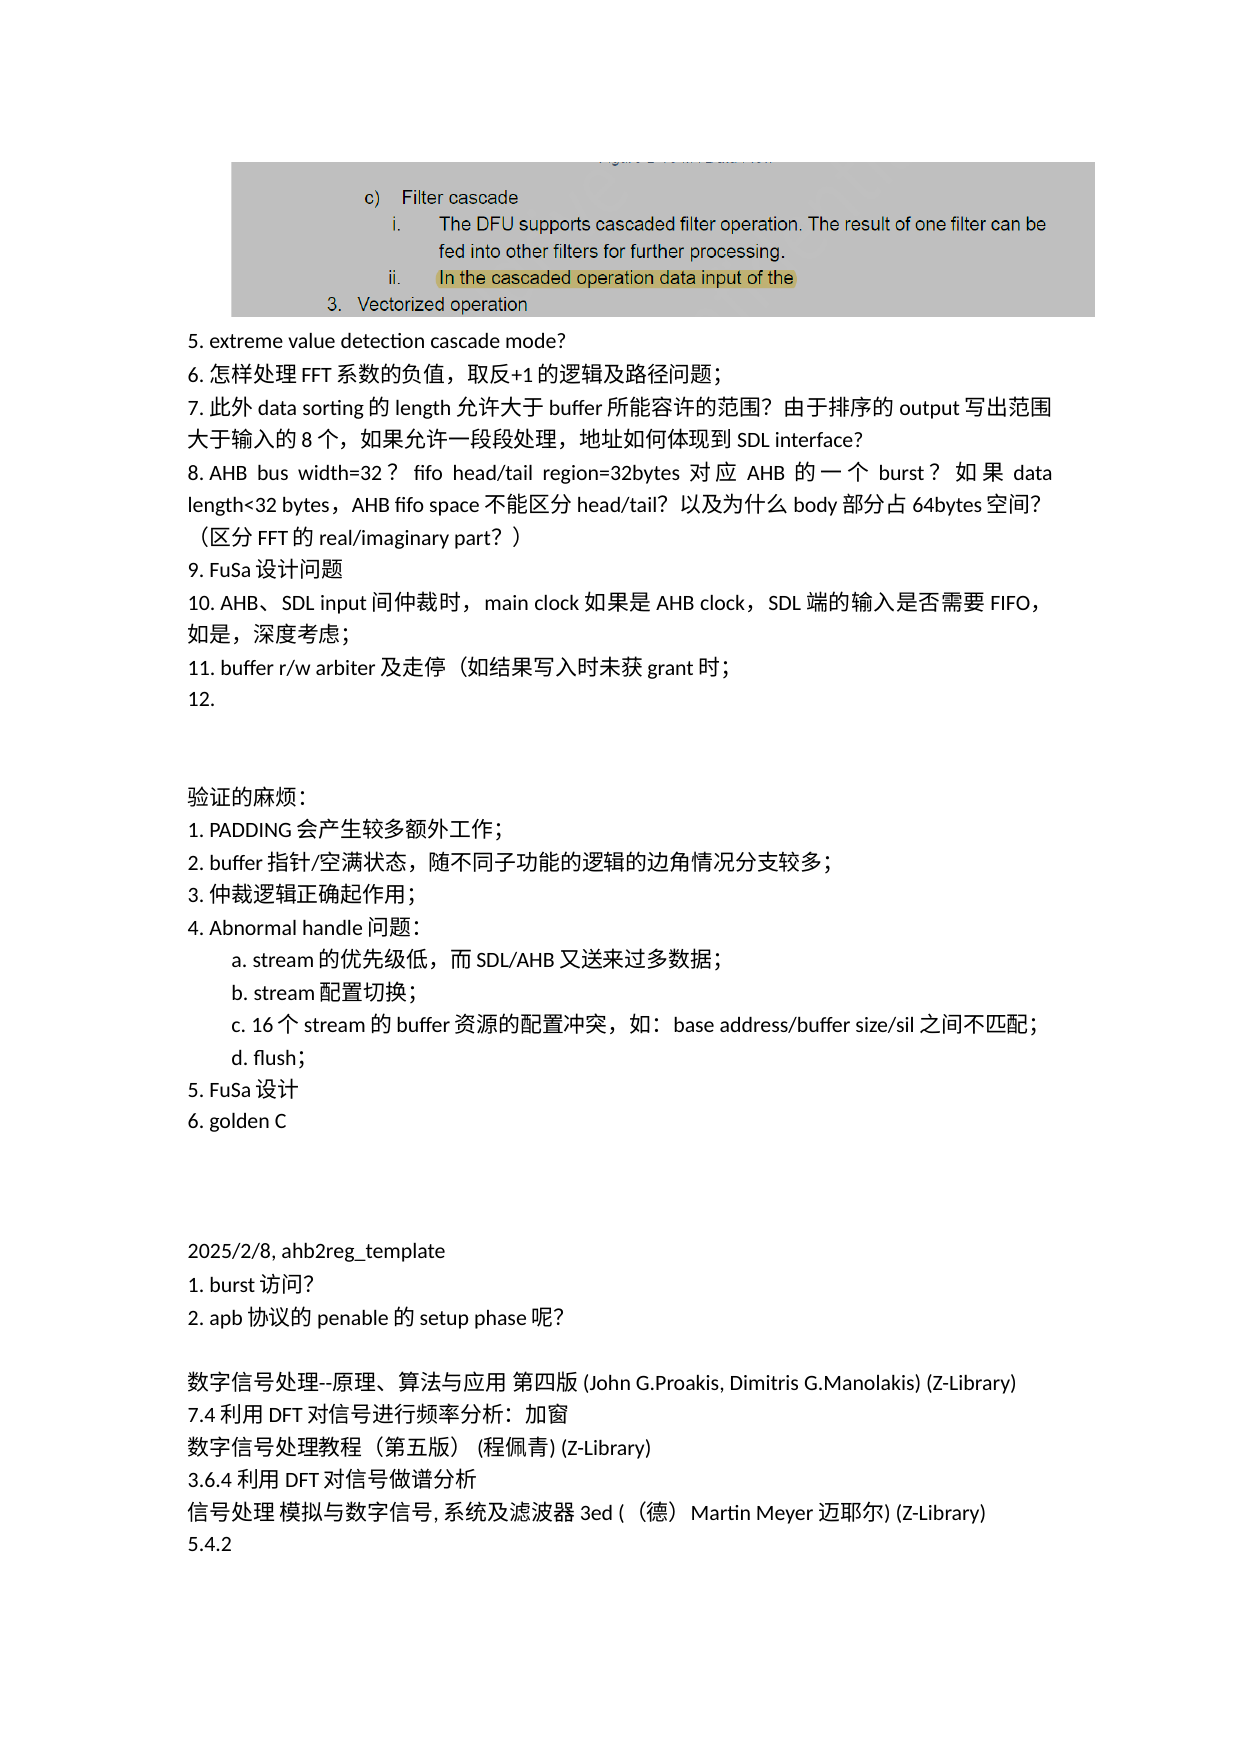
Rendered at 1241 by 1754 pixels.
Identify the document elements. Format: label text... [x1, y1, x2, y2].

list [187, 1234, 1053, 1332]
list AHB bus width=32？fifo head/tail region=32bytes对应AHB的一个burst？如果data length<32 bytes，AHB fifo space不能区分head/tail？以及为什么body部分占64bytes空间？（区分FFT的real/imaginary part？） [187, 454, 1053, 552]
list extreme value detection cascade mode? [187, 324, 1053, 357]
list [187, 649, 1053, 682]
list 此外data sorting的length允许大于buffer所能容许的范围？由于排序的output写出范围大于输入的8个，如果允许一段段处理，地址如何体现到SDL interface? [187, 389, 1053, 454]
list 怎样处理FFT系数的负值，取反+1的逻辑及路径问题； [187, 357, 1053, 389]
picture [231, 162, 1095, 317]
list AHB、SDL input间仲裁时，main clock如果是AHB clock，SDL端的输入是否需要FIFO，如是，深度考虑； [187, 584, 1053, 649]
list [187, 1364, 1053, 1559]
list FuSa设计问题 [187, 552, 1053, 584]
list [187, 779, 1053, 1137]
